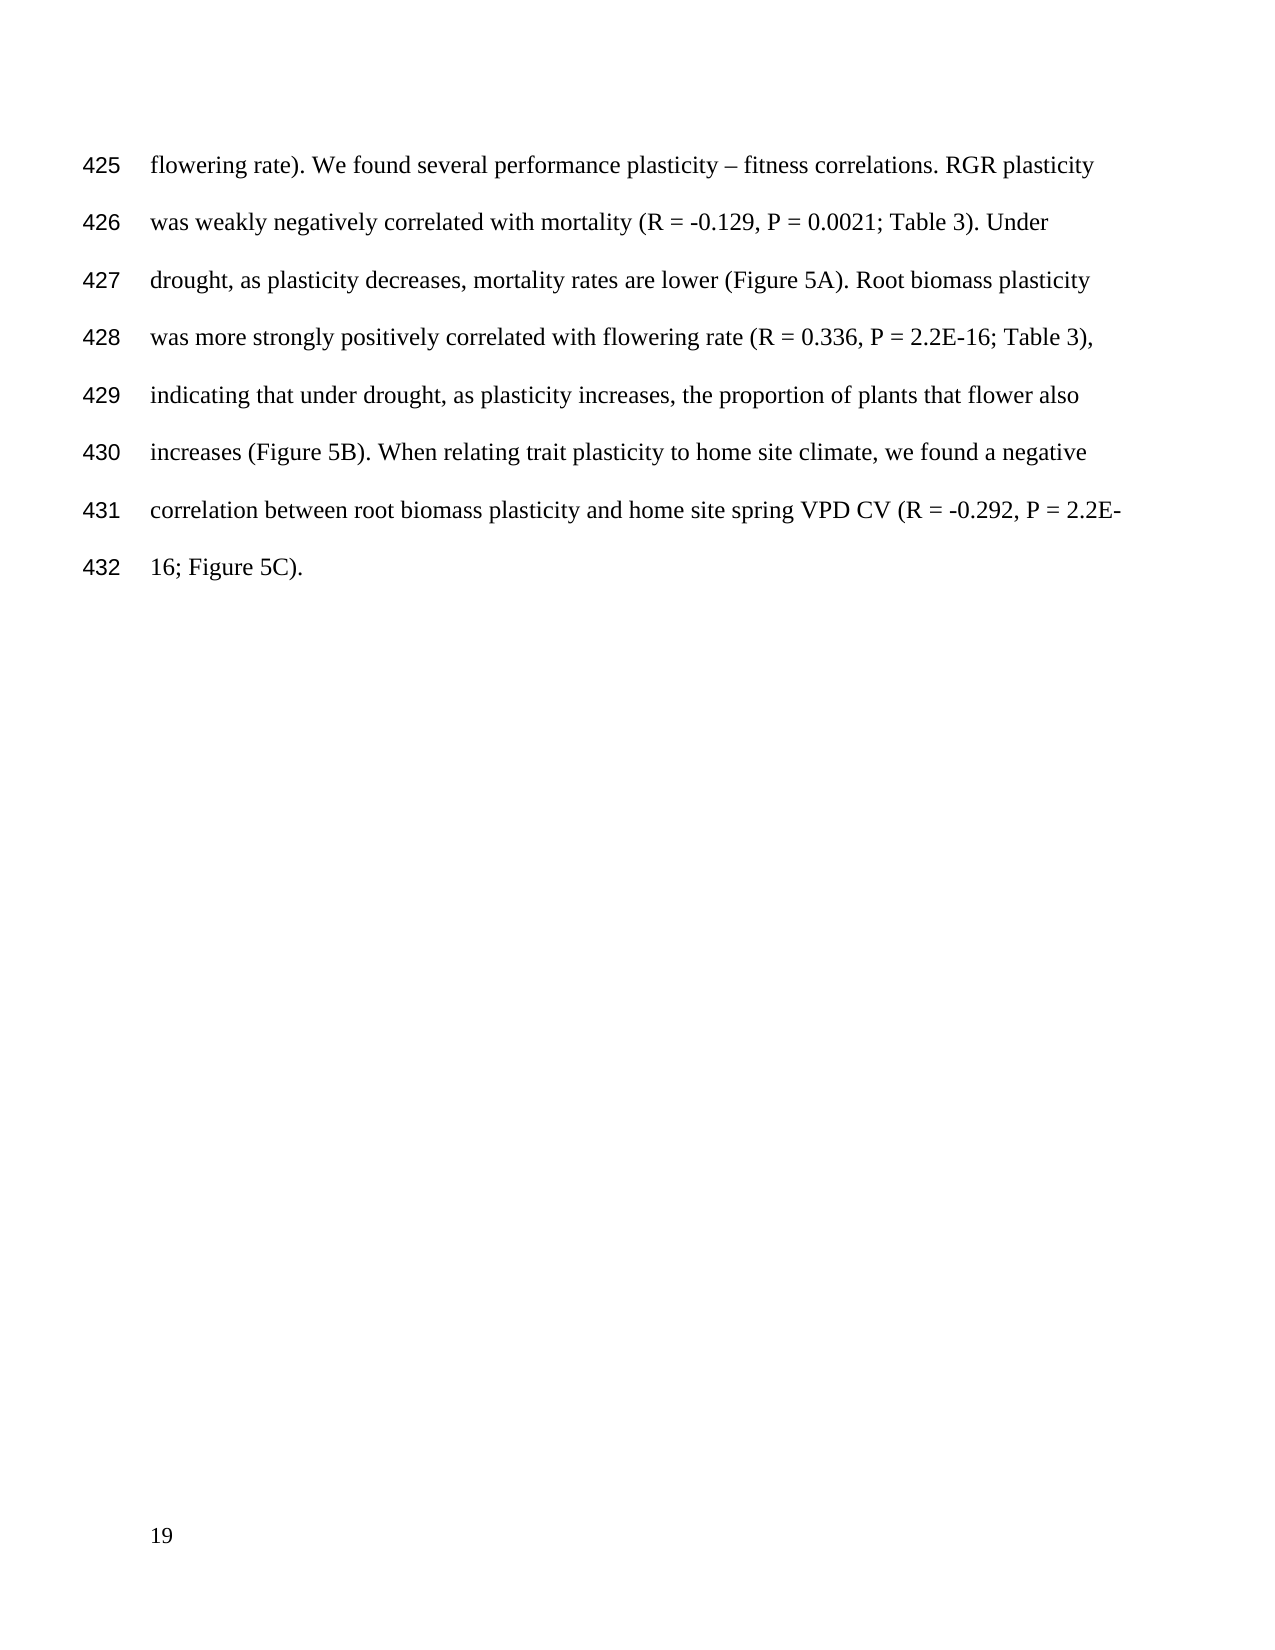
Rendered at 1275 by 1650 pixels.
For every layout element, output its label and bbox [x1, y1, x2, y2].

text [150, 150, 1125, 581]
